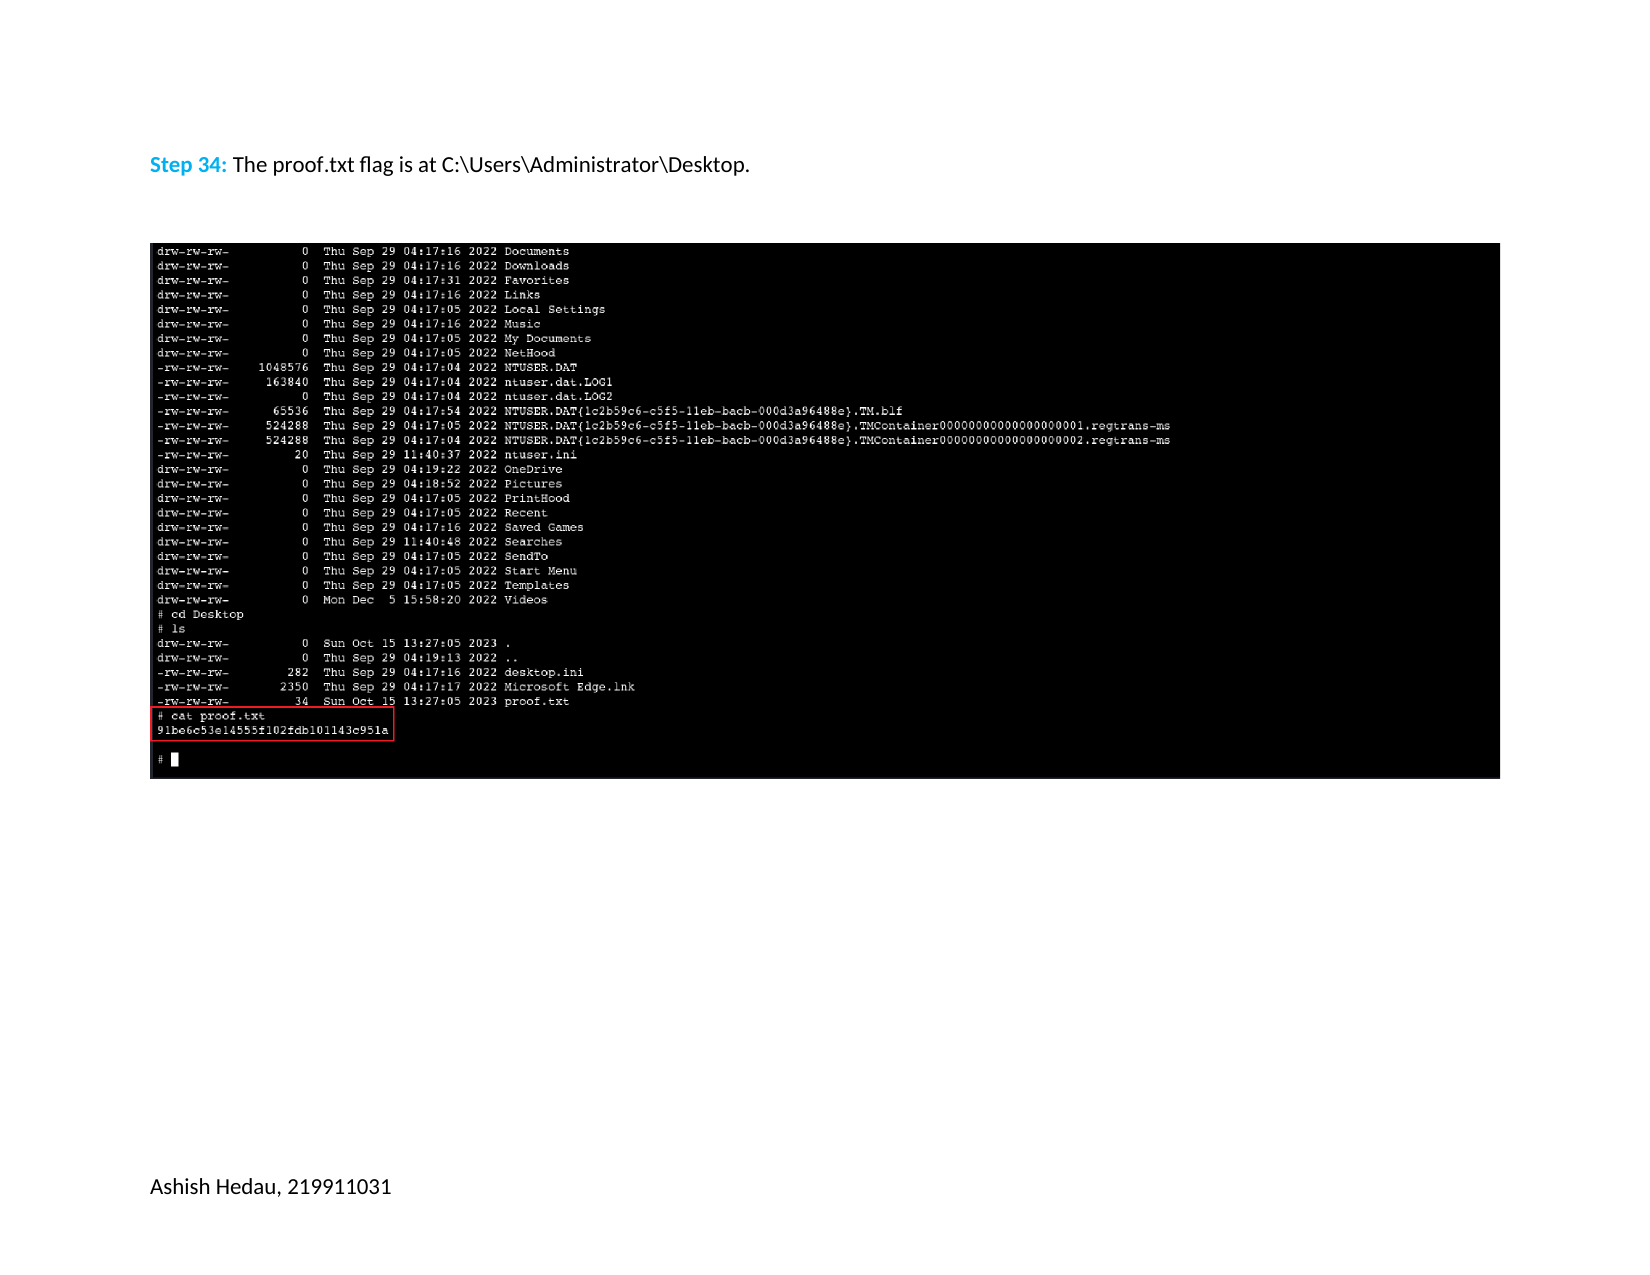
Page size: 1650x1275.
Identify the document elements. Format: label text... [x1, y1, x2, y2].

text Step 34: The proof.txt flag is at C:\Users\Administrator\Desktop. [150, 150, 1500, 178]
picture [150, 243, 1500, 779]
